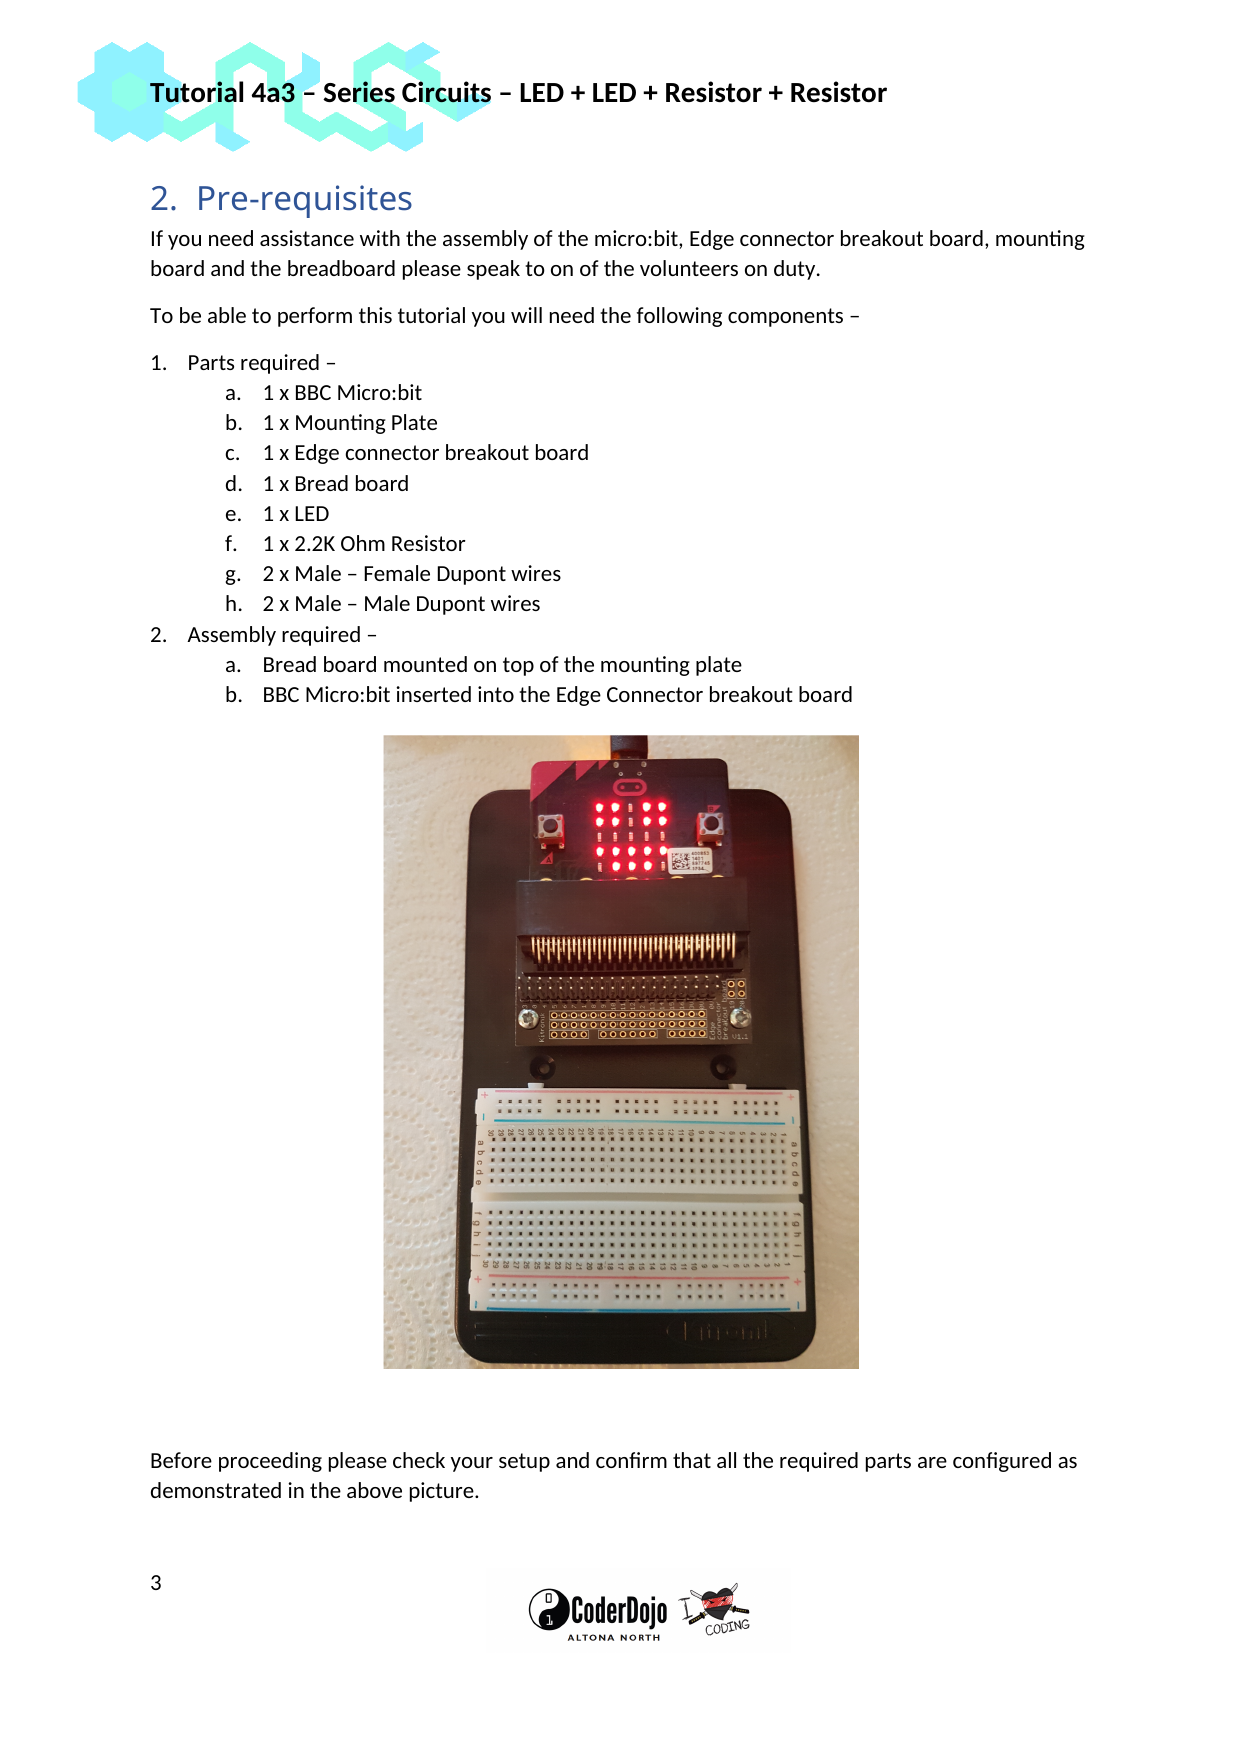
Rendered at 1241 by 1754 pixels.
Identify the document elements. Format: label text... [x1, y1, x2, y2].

list 1 x Edge connector breakout board [225, 438, 1090, 467]
list 1 x Mounting Plate [225, 408, 1090, 436]
text Before proceeding please check your setup and confirm that all the required parts are configured as demonstrated in the above picture. [150, 1446, 1090, 1505]
subtitle Pre-requisites [150, 175, 1090, 220]
list Bread board mounted on top of the mounting plate [225, 650, 1090, 678]
list 1 x 2.2K Ohm Resistor [225, 529, 1090, 557]
picture [77, 42, 492, 152]
list 1 x BBC Micro:bit [225, 378, 1090, 406]
list 2 x Male – Male Dupont wires [225, 589, 1090, 618]
picture [486, 1568, 792, 1653]
list Parts required – [150, 348, 1090, 376]
list 1 x LED [225, 499, 1090, 527]
list 1 x Bread board [225, 469, 1090, 497]
list Assembly required – [150, 620, 1090, 648]
text If you need assistance with the assembly of the micro:bit, Edge connector breakout board, mounting board and the breadboard please speak to on of the volunteers on duty. [150, 224, 1090, 282]
list BBC Micro:bit inserted into the Edge Connector breakout board [225, 680, 1090, 708]
list 2 x Male – Female Dupont wires [225, 559, 1090, 587]
text To be able to perform this tutorial you will need the following components – [150, 301, 1090, 329]
picture [384, 736, 859, 1368]
